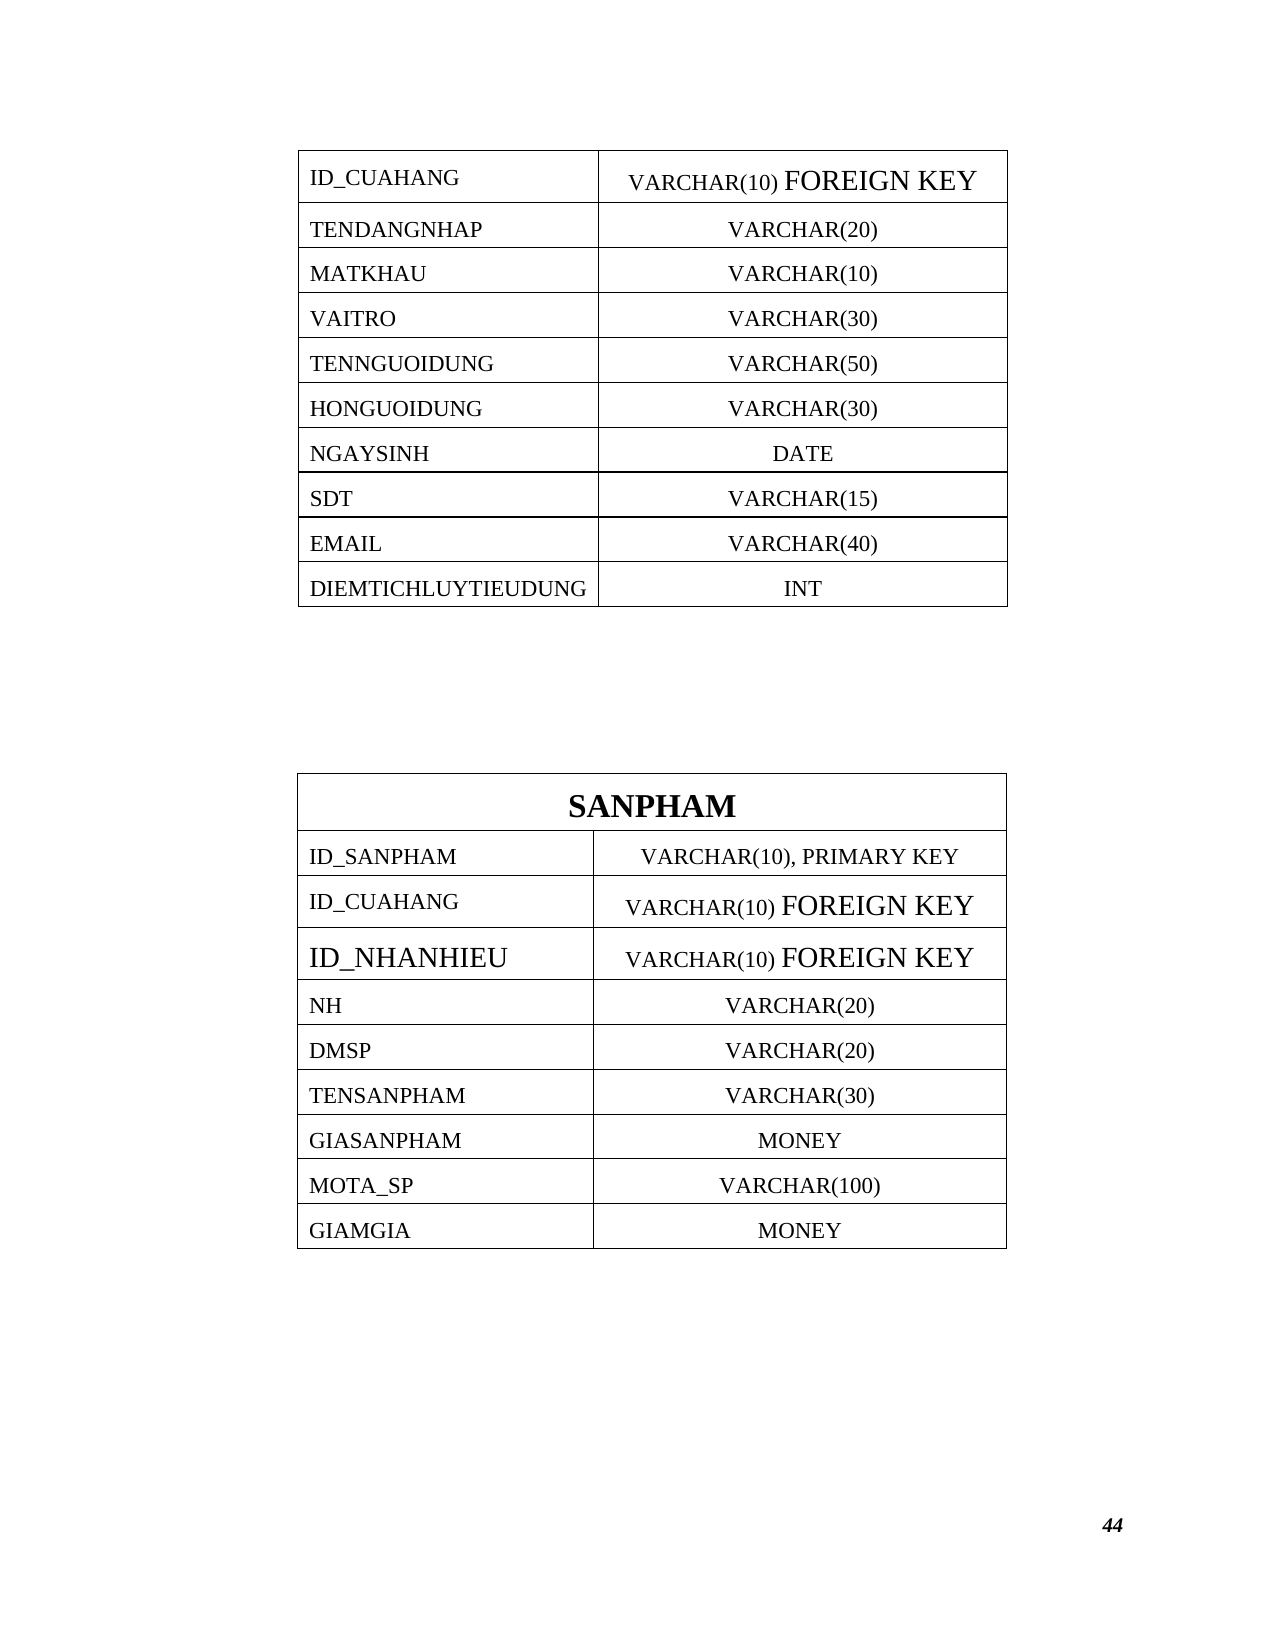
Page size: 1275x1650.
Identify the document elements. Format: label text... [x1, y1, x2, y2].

table_cell VARCHAR(10) FOREIGN KEY [594, 876, 1006, 927]
table_cell DATE [599, 428, 1007, 471]
table_cell DIEMTICHLUYTIEUDUNG [299, 562, 598, 606]
table_cell DMSP [298, 1025, 593, 1068]
table_cell ID_SANPHAM [298, 831, 593, 874]
table_cell VARCHAR(20) [599, 203, 1007, 247]
table_cell VARCHAR(10) FOREIGN KEY [599, 151, 1007, 202]
table_cell TENDANGNHAP [299, 203, 598, 247]
table_cell ID_NHANHIEU [298, 928, 593, 979]
table_cell VARCHAR(20) [594, 980, 1006, 1024]
table_cell VARCHAR(10) FOREIGN KEY [594, 928, 1006, 979]
table_cell VARCHAR(30) [599, 383, 1007, 427]
table_cell ID_CUAHANG [298, 876, 593, 927]
table_cell VARCHAR(30) [594, 1070, 1006, 1113]
table_cell INT [599, 562, 1007, 606]
table_cell VARCHAR(15) [599, 473, 1007, 516]
table_cell MONEY [594, 1204, 1006, 1248]
table_cell EMAIL [299, 518, 598, 561]
table_header SANPHAM [298, 774, 1006, 830]
table_cell VARCHAR(100) [594, 1159, 1006, 1203]
table_cell VARCHAR(10) [599, 248, 1007, 292]
table_cell HONGUOIDUNG [299, 383, 598, 427]
table_cell GIAMGIA [298, 1204, 593, 1248]
table_cell MONEY [594, 1115, 1006, 1158]
table_cell NGAYSINH [299, 428, 598, 471]
table_cell VARCHAR(30) [599, 293, 1007, 337]
table_cell VARCHAR(50) [599, 338, 1007, 382]
table_cell GIASANPHAM [298, 1115, 593, 1158]
table_cell VAITRO [299, 293, 598, 337]
table_cell MATKHAU [299, 248, 598, 292]
table_cell ID_CUAHANG [299, 151, 598, 202]
table_cell SDT [299, 473, 598, 516]
table_cell NH [298, 980, 593, 1024]
table_cell VARCHAR(10), PRIMARY KEY [594, 831, 1006, 874]
table_cell TENSANPHAM [298, 1070, 593, 1113]
table_cell MOTA_SP [298, 1159, 593, 1203]
table_cell TENNGUOIDUNG [299, 338, 598, 382]
table_cell VARCHAR(40) [599, 518, 1007, 561]
table_cell VARCHAR(20) [594, 1025, 1006, 1068]
